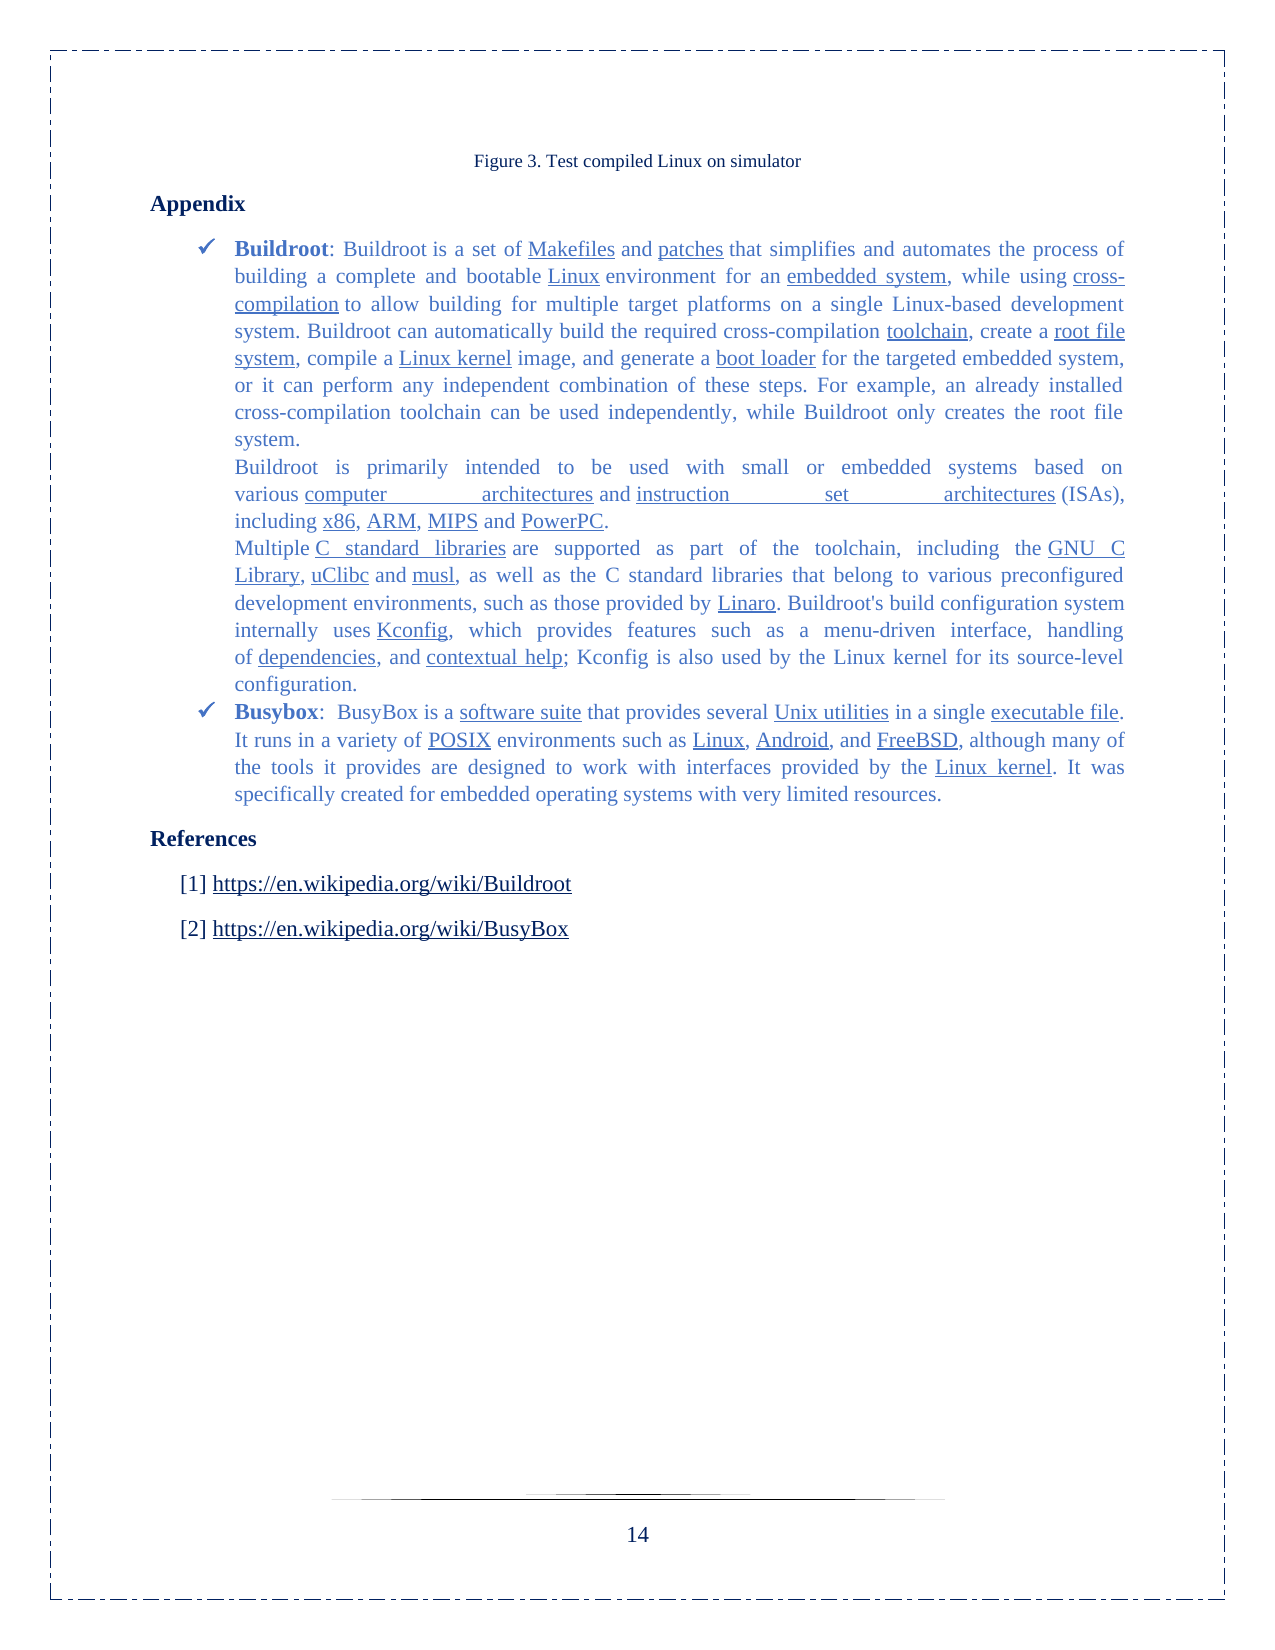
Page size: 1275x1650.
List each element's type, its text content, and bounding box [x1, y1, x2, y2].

list Busybox: BusyBox is a software suite that provides several Unix utilities in a single executable file. It runs in a variety of POSIX environments such as Linux, Android, and FreeBSD, although many of the tools it provides are designed to work with interfaces provided by the Linux kernel. It was specifically created for embedded operating systems with very limited resources. [197, 698, 1125, 806]
list Buildroot: Buildroot is a set of Makefiles and patches that simplifies and automates the process of building a complete and bootable Linux environment for an embedded system, while using cross-compilation to allow building for multiple target platforms on a single Linux-based development system. Buildroot can automatically build the required cross-compilation toolchain, create a root file system, compile a Linux kernel image, and generate a boot loader for the targeted embedded system, or it can perform any independent combination of these steps. For example, an already installed cross-compilation toolchain can be used independently, while Buildroot only creates the root file system. [197, 235, 1125, 452]
subtitle Appendix [150, 190, 1125, 216]
text Figure 3. Test compiled Linux on simulator [150, 150, 1125, 172]
text [1] https://en.wikipedia.org/wiki/Buildroot [150, 870, 1125, 896]
text [2] https://en.wikipedia.org/wiki/BusyBox [150, 915, 1125, 941]
list Buildroot is primarily intended to be used with small or embedded systems based on various computer architectures and instruction set architectures (ISAs), including x86, ARM, MIPS and PowerPC. [234, 504, 1125, 533]
subtitle References [150, 825, 1125, 851]
